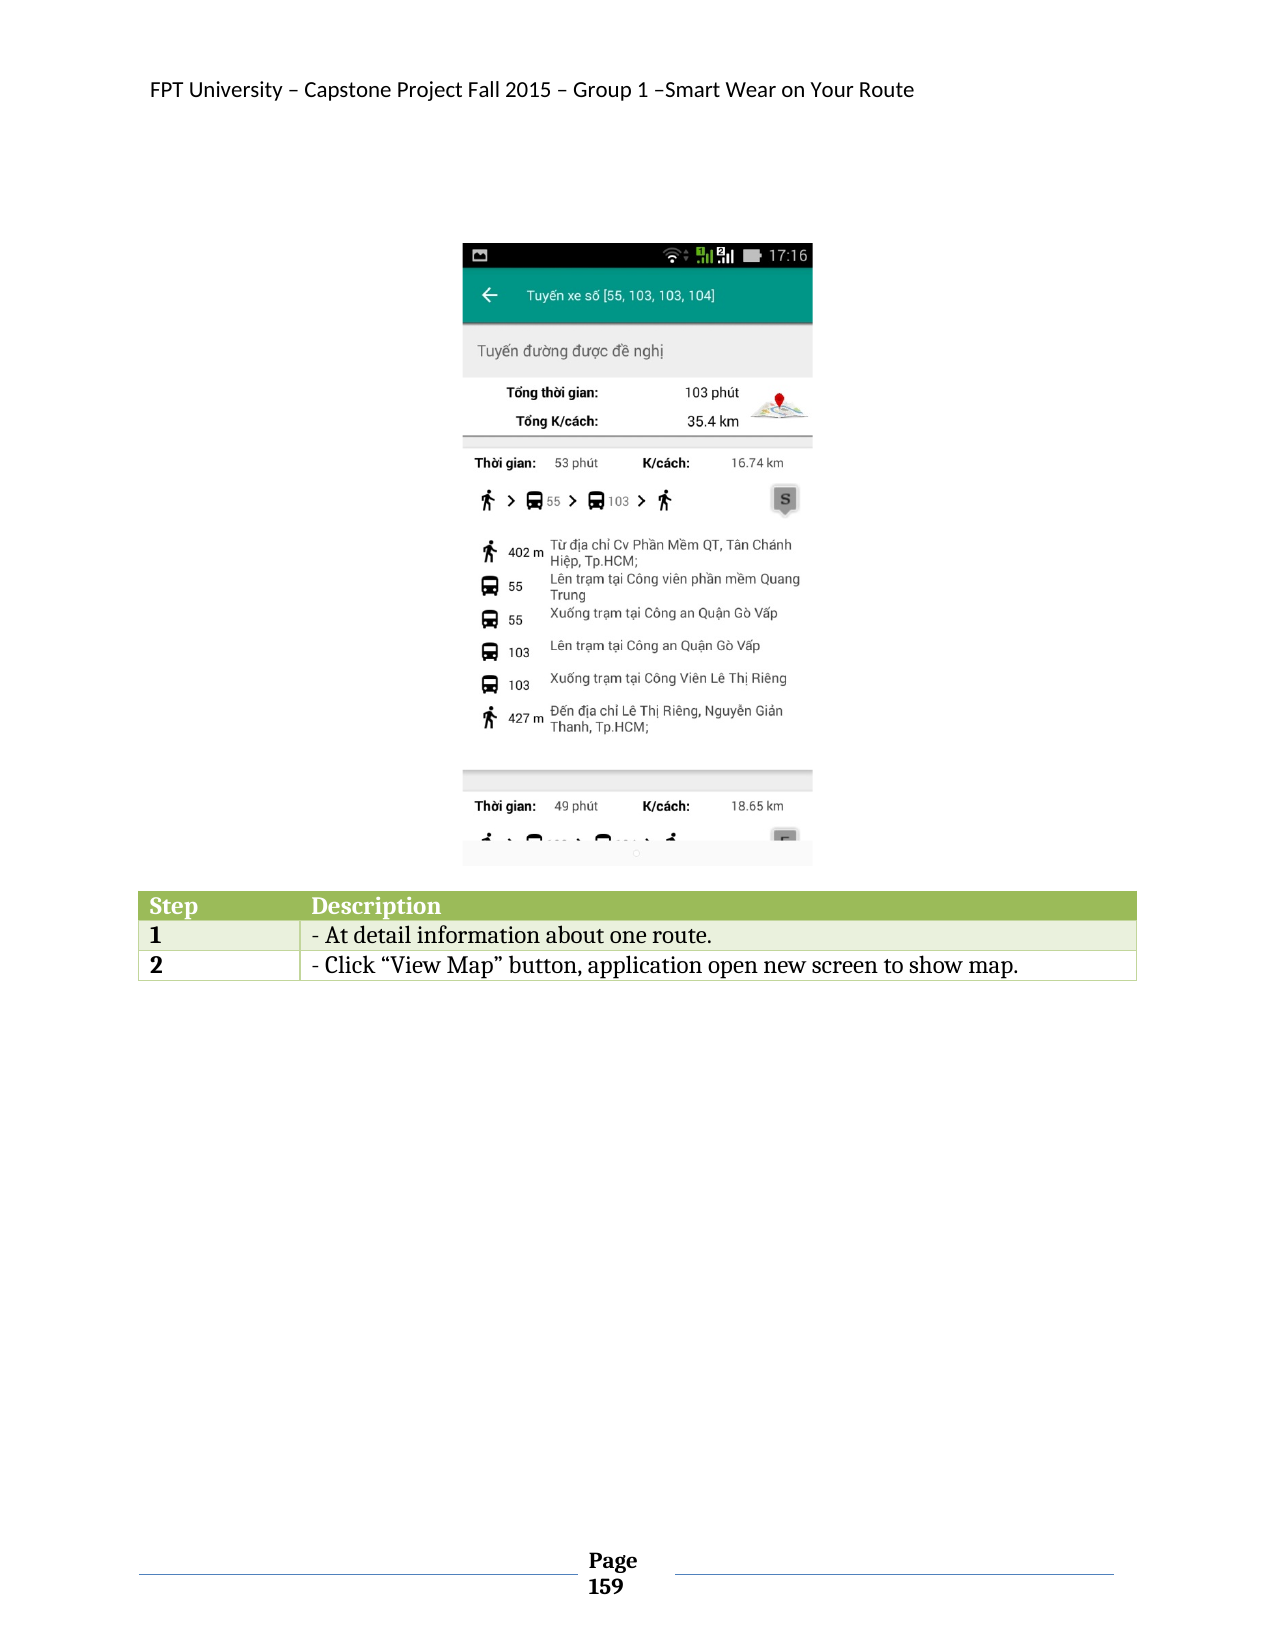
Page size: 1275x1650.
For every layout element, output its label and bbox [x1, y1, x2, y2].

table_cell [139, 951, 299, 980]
picture [462, 243, 813, 866]
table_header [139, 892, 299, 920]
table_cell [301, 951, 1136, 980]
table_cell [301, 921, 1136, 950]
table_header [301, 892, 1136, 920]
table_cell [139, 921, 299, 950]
